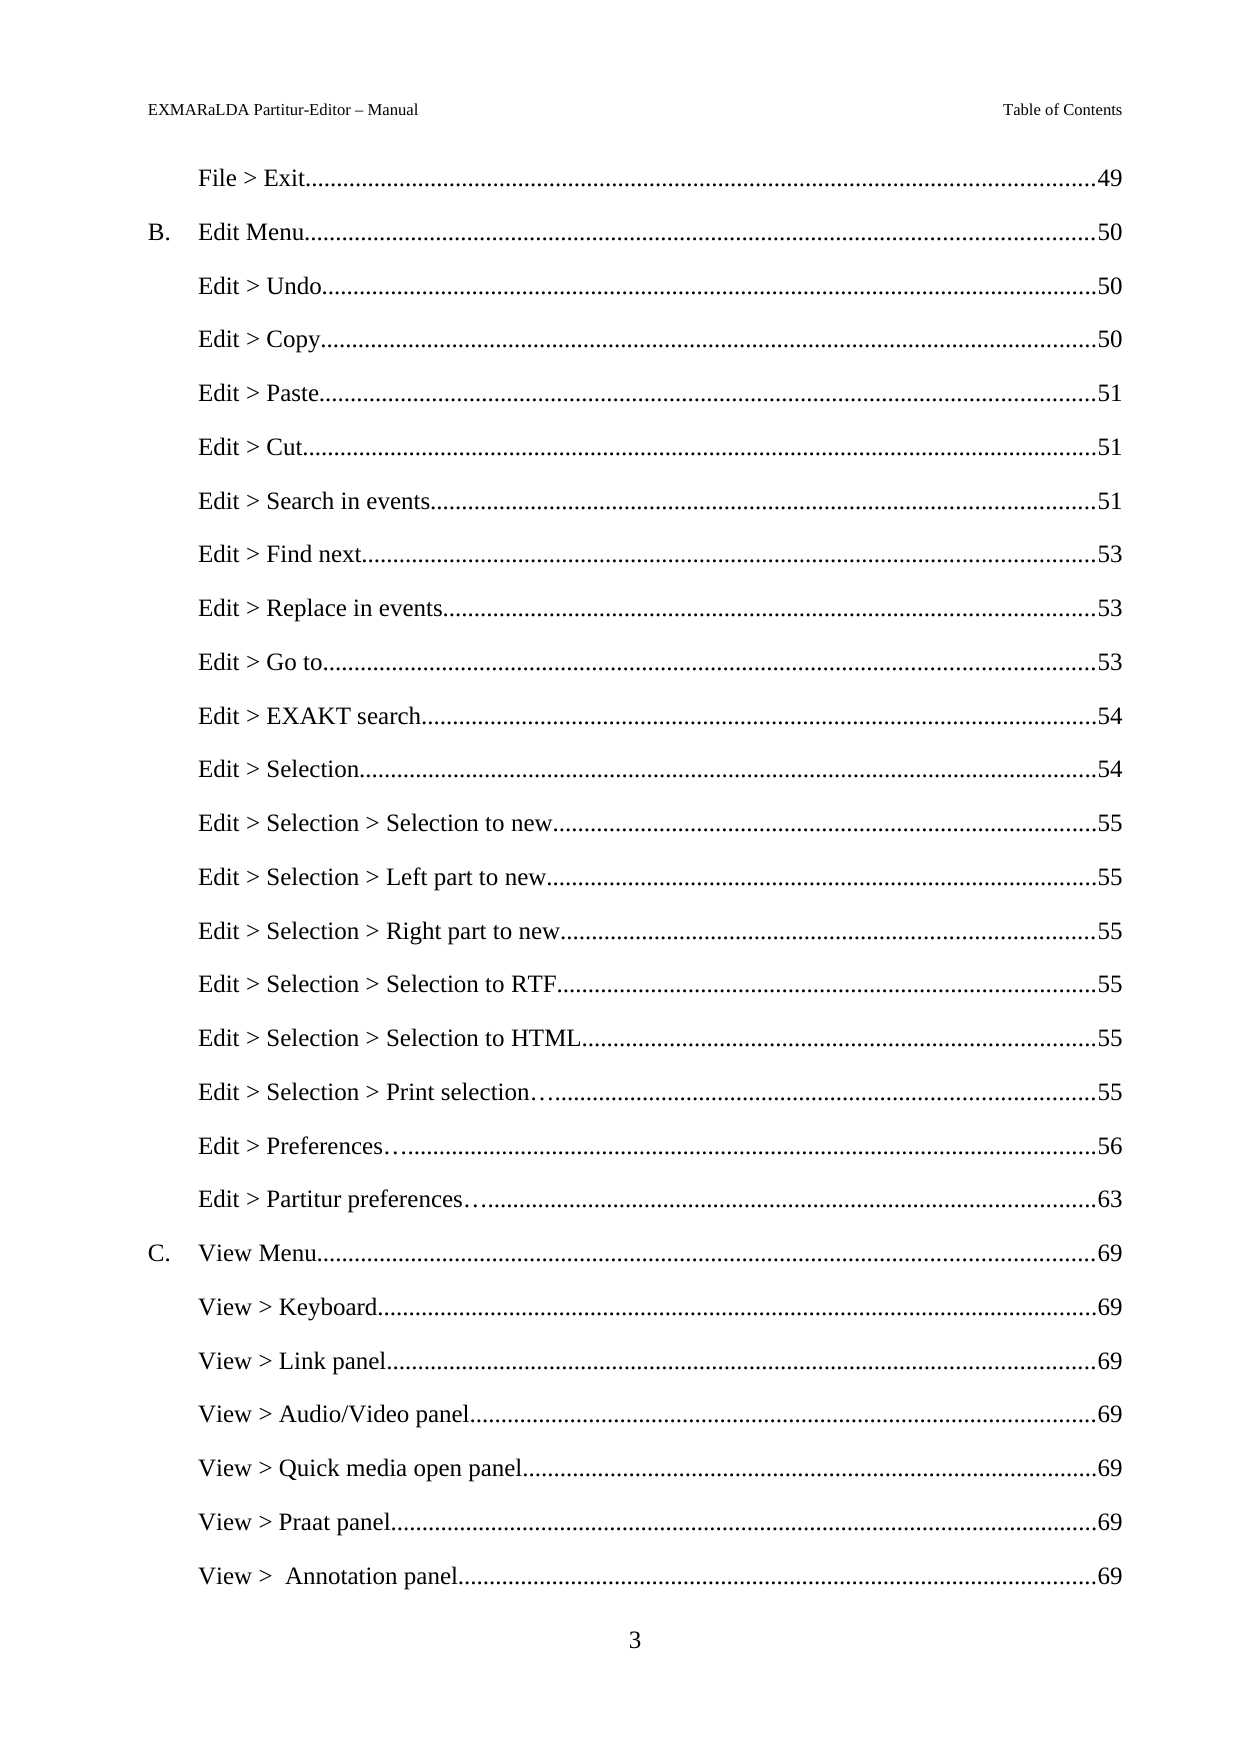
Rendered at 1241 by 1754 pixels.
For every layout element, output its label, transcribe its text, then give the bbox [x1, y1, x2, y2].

text C. View Menu 69 [148, 1238, 1122, 1267]
text Edit > Selection > Print selection… 55 [198, 1077, 1122, 1106]
text Edit > Selection > Left part to new 55 [198, 862, 1122, 891]
text View > Link panel 69 [198, 1346, 1122, 1374]
text View > Quick media open panel 69 [198, 1453, 1122, 1482]
text Edit > Paste 51 [198, 378, 1122, 407]
text Edit > Preferences… 56 [198, 1131, 1122, 1159]
text Edit > Selection > Selection to HTML 55 [198, 1023, 1122, 1052]
text View > Keyboard 69 [198, 1292, 1122, 1321]
text Edit > Cut 51 [198, 432, 1122, 461]
text Edit > Find next... 53 [198, 539, 1122, 568]
text Edit > Selection > Selection to new 55 [198, 808, 1122, 837]
text Edit > Selection > Right part to new 55 [198, 916, 1122, 944]
text B. Edit Menu 50 [148, 217, 1122, 246]
text Edit > EXAKT search... 54 [198, 701, 1122, 729]
text View > Audio/Video panel 69 [198, 1399, 1122, 1428]
text View > Annotation panel 69 [198, 1561, 1122, 1589]
text Edit > Copy 50 [198, 324, 1122, 353]
text Edit > Selection > Selection to RTF 55 [198, 969, 1122, 998]
text View > Praat panel 69 [198, 1507, 1122, 1536]
text File > Exit 49 [198, 163, 1122, 192]
text Edit > Replace in events... 53 [198, 593, 1122, 622]
text Edit > Go to... 53 [198, 647, 1122, 676]
text Edit > Selection 54 [198, 754, 1122, 783]
text Edit > Search in events... 51 [198, 486, 1122, 514]
text Edit > Undo 50 [198, 271, 1122, 299]
text Edit > Partitur preferences… 63 [198, 1184, 1122, 1213]
